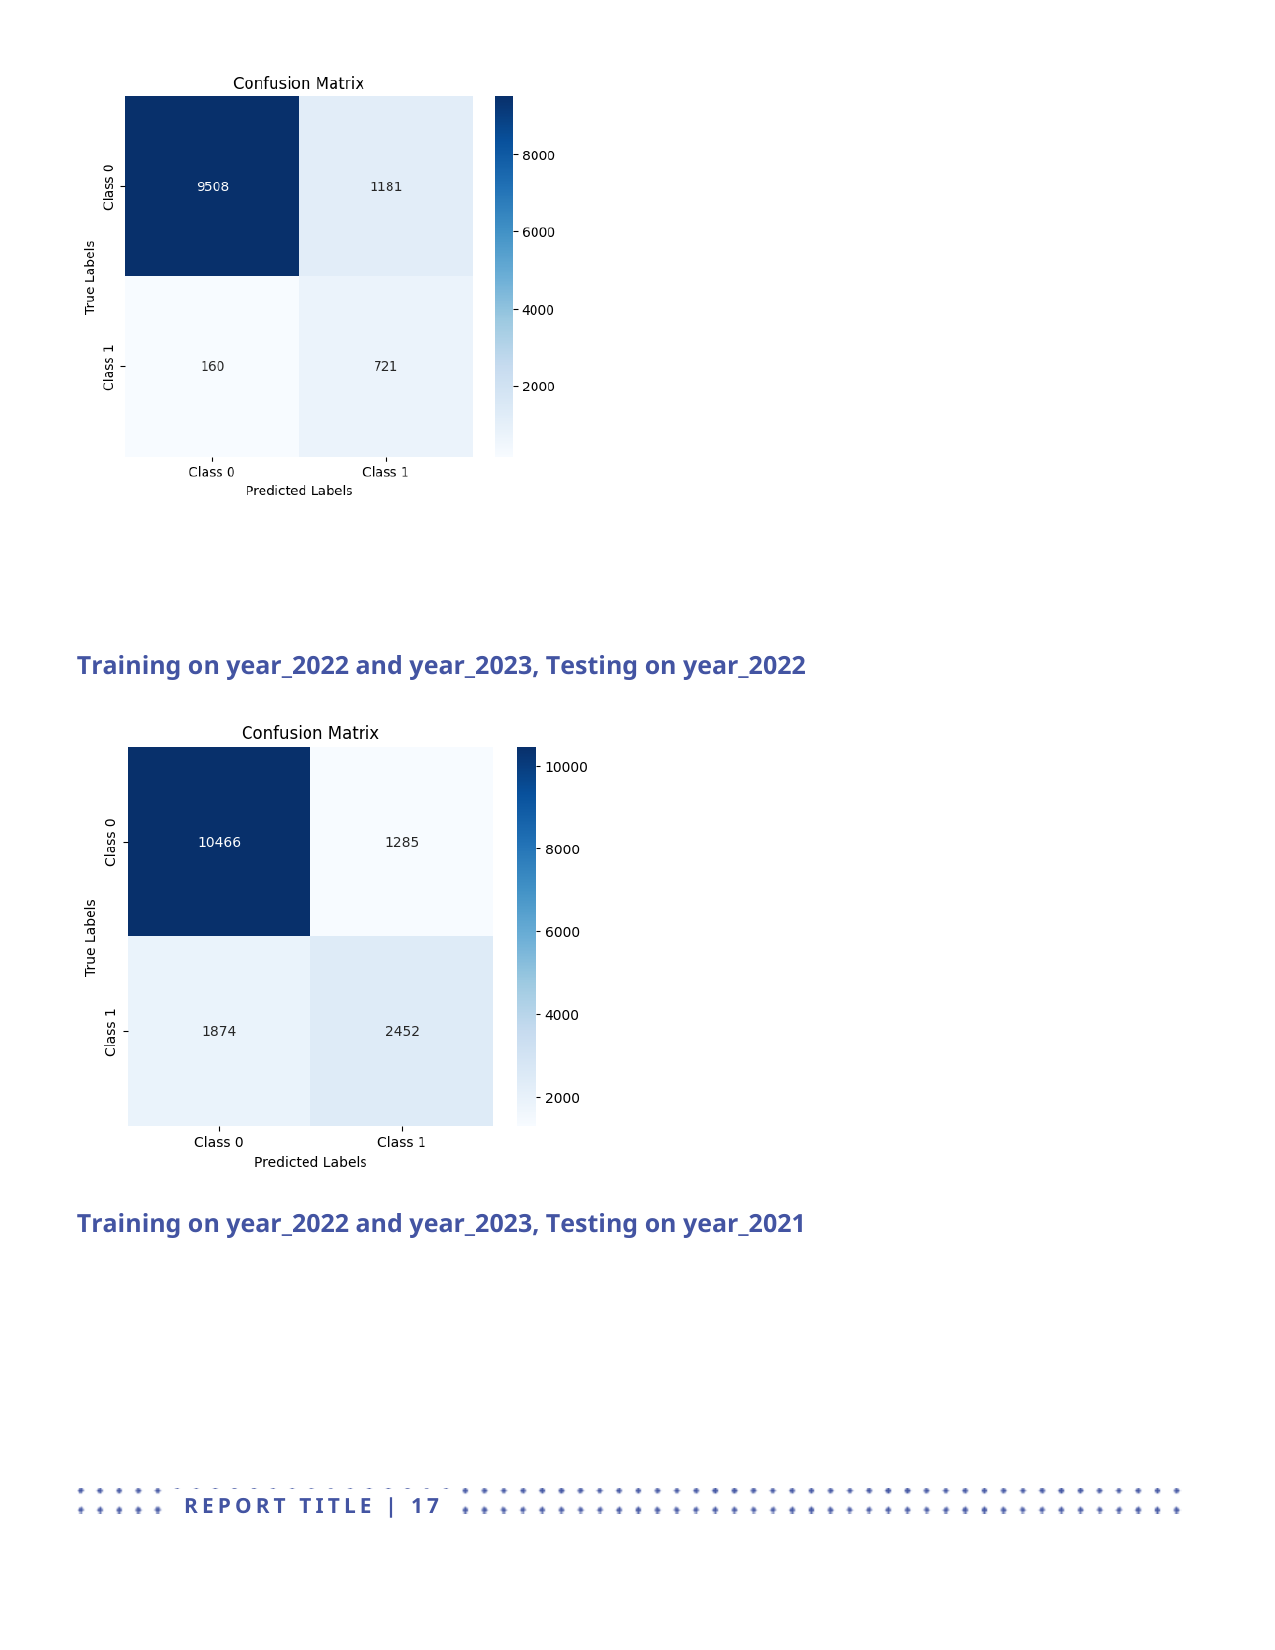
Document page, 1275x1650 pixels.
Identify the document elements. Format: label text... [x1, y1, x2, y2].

subtitle Training on year_2022 and year_2023, Testing on year_2021 [77, 1206, 1200, 1240]
subtitle Training on year_2022 and year_2023, Testing on year_2022 [77, 648, 1200, 682]
picture [77, 1488, 1182, 1514]
picture [75, 66, 563, 506]
picture [75, 716, 597, 1178]
